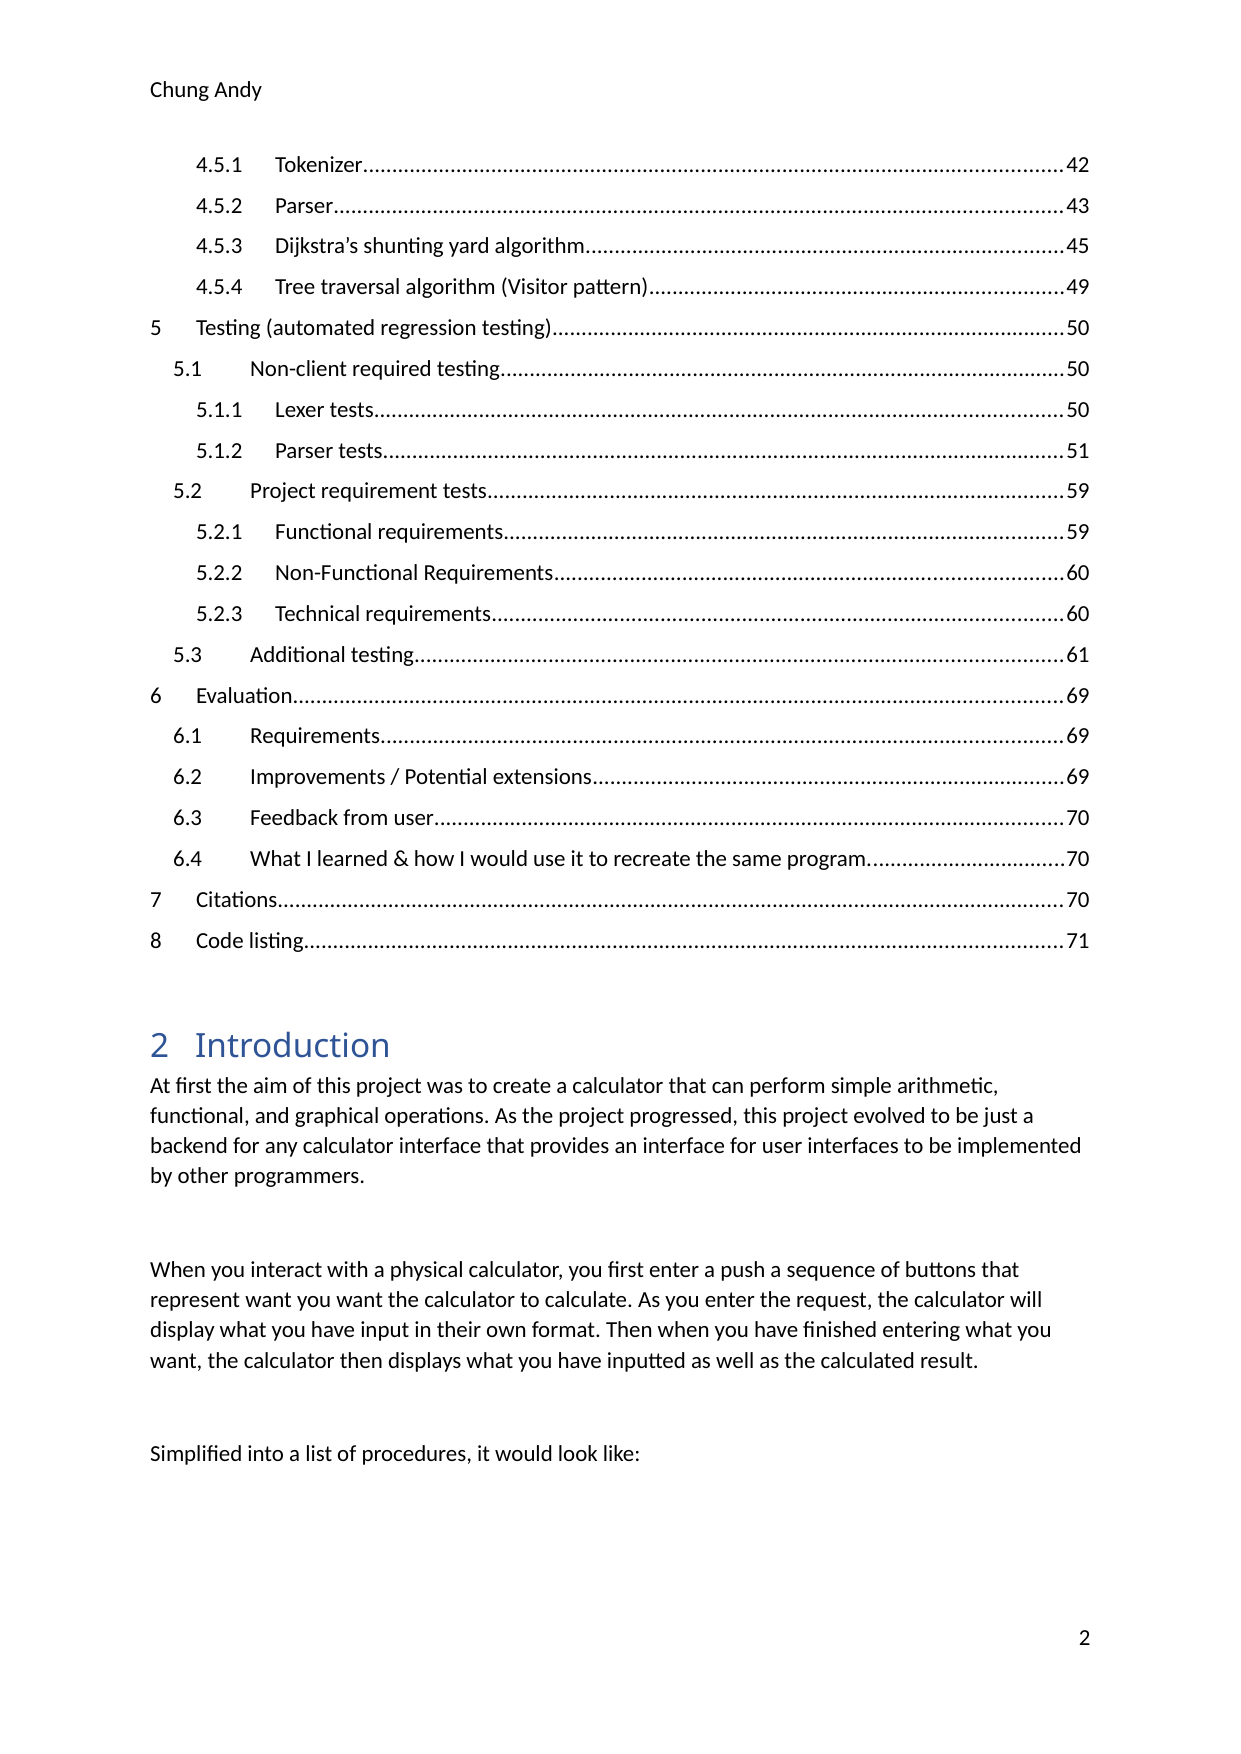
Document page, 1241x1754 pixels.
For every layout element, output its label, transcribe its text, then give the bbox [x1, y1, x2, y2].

text Simplified into a list of procedures, it would look like: [150, 1439, 1090, 1468]
text At first the aim of this project was to create a calculator that can perform simple arithmetic, functional, and graphical operations. As the project progressed, this project evolved to be just a backend for any calculator interface that provides an interface for user interfaces to be implemented by other programmers. [150, 1071, 1090, 1189]
subtitle Introduction [150, 1022, 1090, 1067]
text When you interact with a physical calculator, you first enter a push a sequence of buttons that represent want you want the calculator to calculate. As you enter the request, the calculator will display what you have input in their own format. Then when you have finished entering what you want, the calculator then displays what you have inputted as well as the calculated result. [150, 1255, 1090, 1374]
